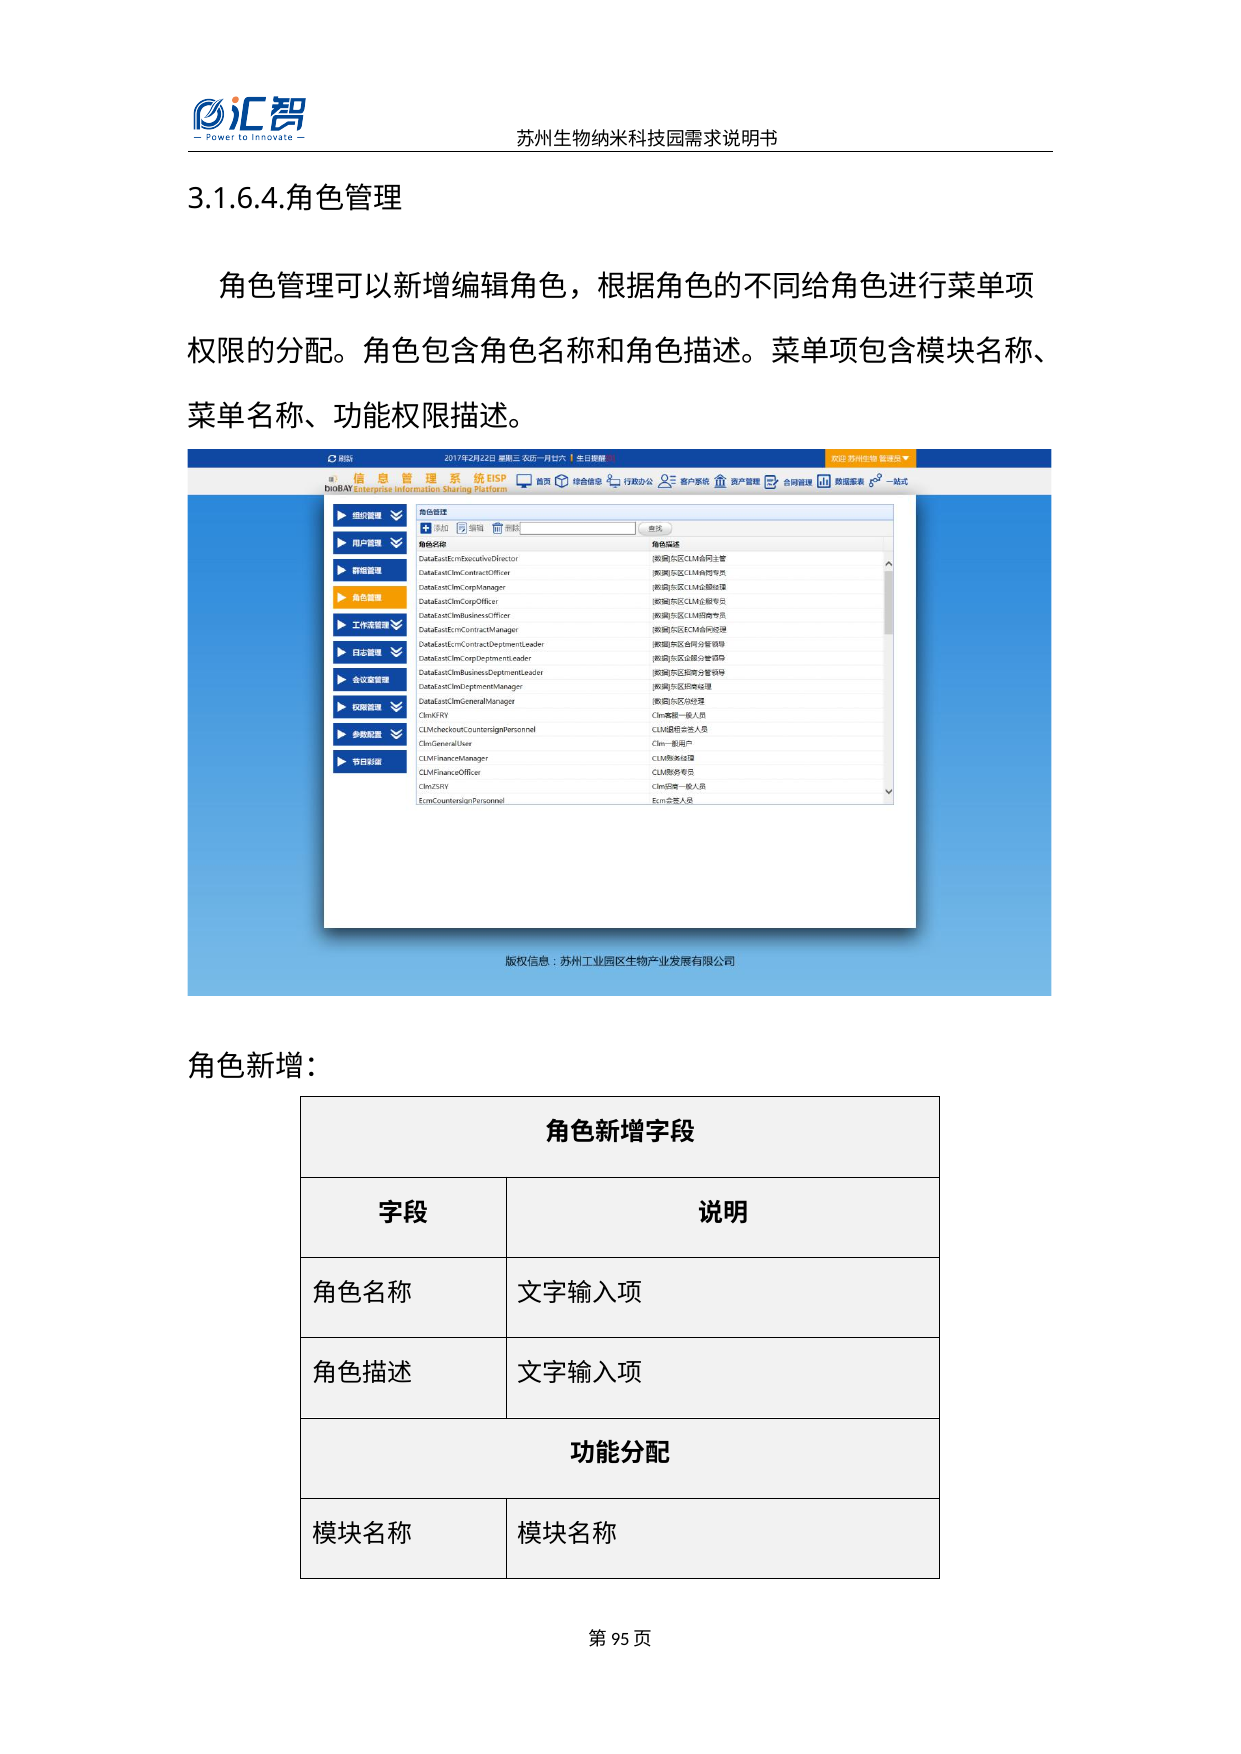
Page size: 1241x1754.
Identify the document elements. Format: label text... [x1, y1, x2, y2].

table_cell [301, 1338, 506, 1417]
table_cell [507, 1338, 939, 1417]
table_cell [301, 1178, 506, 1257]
picture [187, 449, 1052, 996]
subtitle 3.1.6.4.角色管理 [187, 163, 1053, 228]
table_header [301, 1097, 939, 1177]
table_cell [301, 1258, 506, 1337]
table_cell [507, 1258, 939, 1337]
picture [187, 88, 313, 146]
text 角色新增： [187, 1031, 1053, 1096]
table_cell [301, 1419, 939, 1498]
text 角色管理可以新增编辑角色，根据角色的不同给角色进行菜单项权限的分配。角色包含角色名称和角色描述。菜单项包含模块名称、菜单名称、功能权限描述。 [187, 251, 1053, 446]
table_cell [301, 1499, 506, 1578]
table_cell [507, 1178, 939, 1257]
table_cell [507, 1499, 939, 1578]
